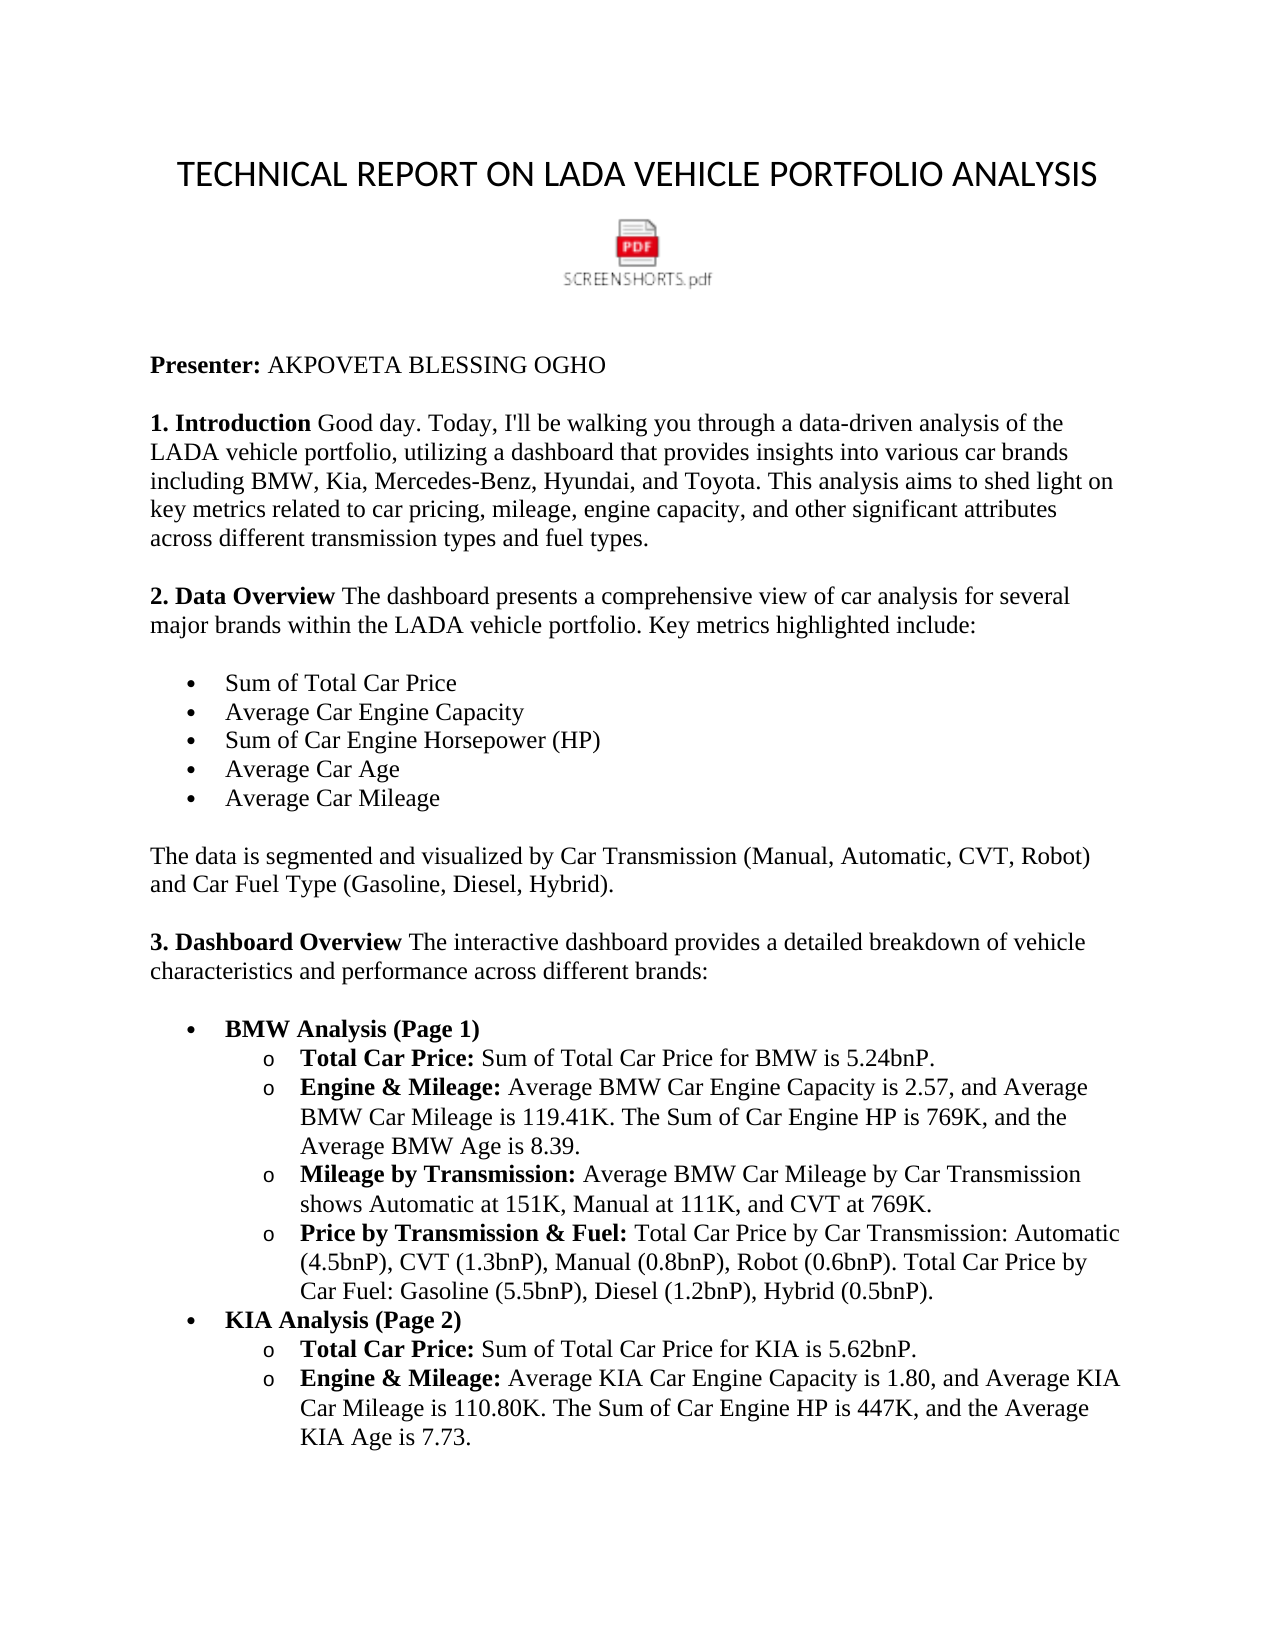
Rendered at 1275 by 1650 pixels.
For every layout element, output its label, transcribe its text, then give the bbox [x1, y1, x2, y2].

list Engine & Mileage: Average KIA Car Engine Capacity is 1.80, and Average KIA Car Mileage is 110.80K. The Sum of Car Engine HP is 447K, and the Average KIA Age is 7.73. [262, 1363, 1125, 1450]
list Price by Transmission & Fuel: Total Car Price by Car Transmission: Automatic (4.5bnP), CVT (1.3bnP), Manual (0.8bnP), Robot (0.6bnP). Total Car Price by Car Fuel: Gasoline (5.5bnP), Diesel (1.2bnP), Hybrid (0.5bnP). [262, 1218, 1125, 1305]
list Sum of Car Engine Horsepower (HP) [187, 725, 1125, 754]
list BMW Analysis (Page 1) [187, 1014, 1125, 1043]
list Average Car Engine Capacity [187, 697, 1125, 725]
list Engine & Mileage: Average BMW Car Engine Capacity is 2.57, and Average BMW Car Mileage is 119.41K. The Sum of Car Engine HP is 769K, and the Average BMW Age is 8.39. [262, 1072, 1125, 1159]
text The data is segmented and visualized by Car Transmission (Manual, Automatic, CVT, Robot) and Car Fuel Type (Gasoline, Diesel, Hybrid). [150, 841, 1125, 898]
text 3. Dashboard Overview The interactive dashboard provides a detailed breakdown of vehicle characteristics and performance across different brands: [150, 927, 1125, 985]
list Mileage by Transmission: Average BMW Car Mileage by Car Transmission shows Automatic at 151K, Manual at 111K, and CVT at 769K. [262, 1159, 1125, 1218]
list Sum of Total Car Price [187, 668, 1125, 697]
text TECHNICAL REPORT ON LADA VEHICLE PORTFOLIO ANALYSIS [150, 150, 1125, 196]
list Average Car Age [187, 754, 1125, 783]
text Presenter: AKPOVETA BLESSING OGHO [150, 350, 1125, 379]
text 1. Introduction Good day. Today, I'll be walking you through a data-driven analysis of the LADA vehicle portfolio, utilizing a dashboard that provides insights into various car brands including BMW, Kia, Mercedes-Benz, Hyundai, and Toyota. This analysis aims to shed light on key metrics related to car pricing, mileage, engine capacity, and other significant attributes across different transmission types and fuel types. [150, 408, 1125, 552]
list Total Car Price: Sum of Total Car Price for BMW is 5.24bnP. [262, 1043, 1125, 1072]
list Total Car Price: Sum of Total Car Price for KIA is 5.62bnP. [262, 1334, 1125, 1363]
list KIA Analysis (Page 2) [187, 1305, 1125, 1334]
text 2. Data Overview The dashboard presents a comprehensive view of car analysis for several major brands within the LADA vehicle portfolio. Key metrics highlighted include: [150, 581, 1125, 639]
list Average Car Mileage [187, 783, 1125, 812]
